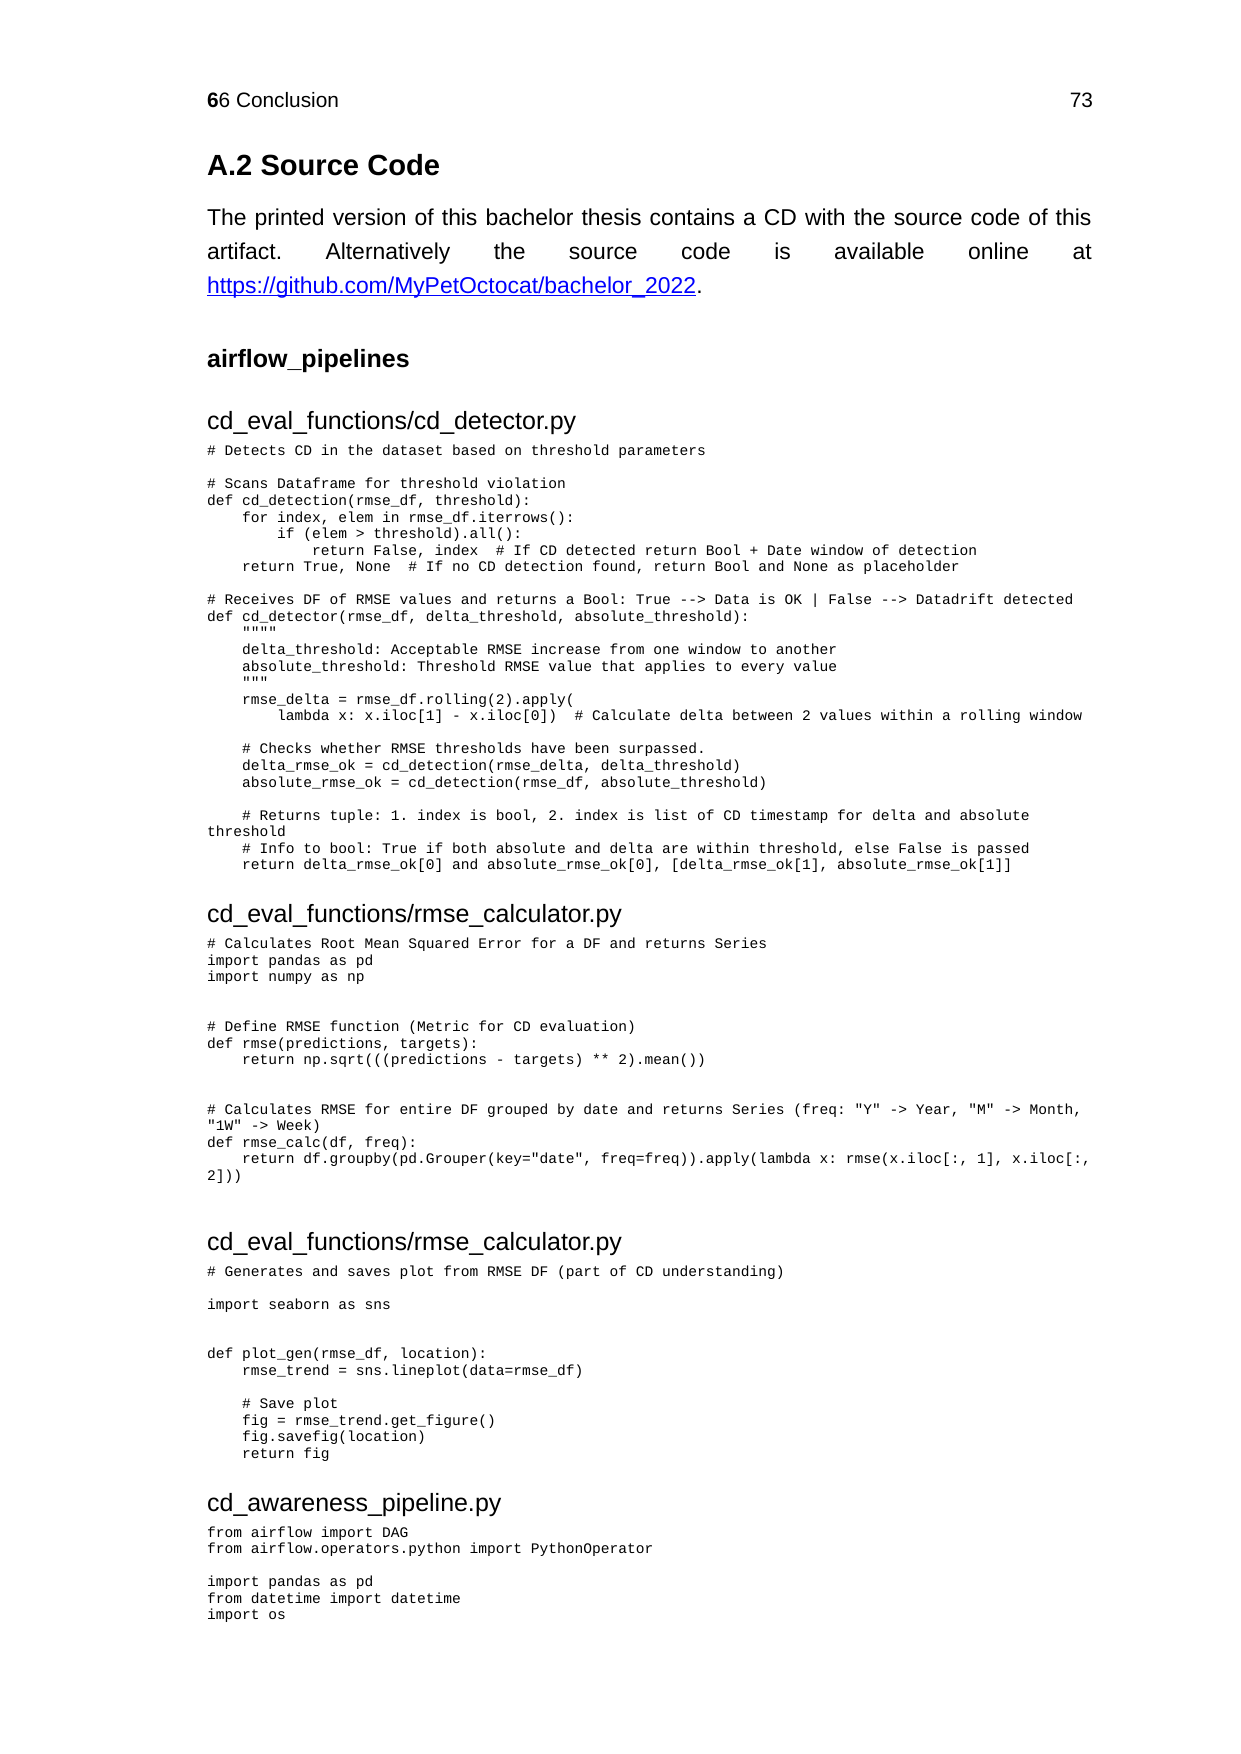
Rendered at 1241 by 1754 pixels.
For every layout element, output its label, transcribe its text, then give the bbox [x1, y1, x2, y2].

text fig.savefig(location) [207, 1429, 1092, 1446]
text delta_threshold: Acceptable RMSE increase from one window to another [207, 642, 1092, 659]
text # Receives DF of RMSE values and returns a Bool: True --> Data is OK | False --> Datadrift detected [207, 593, 1092, 609]
text rmse_delta = rmse_df.rolling(2).apply( [207, 692, 1092, 708]
text # Detects CD in the dataset based on threshold parameters [207, 443, 1092, 460]
subtitle A.2 Source Code [207, 148, 1092, 181]
text absolute_rmse_ok = cd_detection(rmse_df, absolute_threshold) [207, 775, 1092, 791]
text # Scans Dataframe for threshold violation [207, 477, 1092, 493]
text # Info to bool: True if both absolute and delta are within threshold, else False is passed [207, 841, 1092, 858]
text lambda x: x.iloc[1] - x.iloc[0]) # Calculate delta between 2 values within a rolling window [207, 708, 1092, 725]
text return fig [207, 1446, 1092, 1462]
text return delta_rmse_ok[0] and absolute_rmse_ok[0], [delta_rmse_ok[1], absolute_rmse_ok[1]] [207, 858, 1092, 874]
text def cd_detector(rmse_df, delta_threshold, absolute_threshold): [207, 609, 1092, 626]
text from airflow import DAG [207, 1525, 1092, 1541]
text absolute_threshold: Threshold RMSE value that applies to every value [207, 659, 1092, 675]
text fig = rmse_trend.get_figure() [207, 1413, 1092, 1429]
text def rmse(predictions, targets): [207, 1036, 1092, 1052]
text def cd_detection(rmse_df, threshold): [207, 493, 1092, 510]
text # Returns tuple: 1. index is bool, 2. index is list of CD timestamp for delta and absolute threshold [207, 808, 1092, 841]
text import pandas as pd [207, 953, 1092, 969]
text return True, None # If no CD detection found, return Bool and None as placeholder [207, 559, 1092, 576]
text # Calculates Root Mean Squared Error for a DF and returns Series [207, 936, 1092, 953]
text from airflow.operators.python import PythonOperator [207, 1541, 1092, 1558]
text for index, elem in rmse_df.iterrows(): [207, 510, 1092, 526]
text delta_rmse_ok = cd_detection(rmse_delta, delta_threshold) [207, 758, 1092, 775]
text import pandas as pd [207, 1574, 1092, 1591]
subtitle cd_eval_functions/cd_detector.py [207, 406, 1092, 435]
text def rmse_calc(df, freq): [207, 1135, 1092, 1152]
text def plot_gen(rmse_df, location): [207, 1347, 1092, 1363]
subtitle cd_awareness_pipeline.py [207, 1487, 1092, 1516]
text return np.sqrt(((predictions - targets) ** 2).mean()) [207, 1052, 1092, 1069]
text The printed version of this bachelor thesis contains a CD with the source code of this artifact. Alternatively the source code is available online at https://github.com/MyPetOctocat/bachelor_2022. [207, 204, 1092, 299]
text """" [207, 626, 1092, 642]
text """ [207, 675, 1092, 692]
text return df.groupby(pd.Grouper(key="date", freq=freq)).apply(lambda x: rmse(x.iloc[:, 1], x.iloc[:, 2])) [207, 1152, 1092, 1185]
text return False, index # If CD detected return Bool + Date window of detection [207, 543, 1092, 559]
text import numpy as np [207, 969, 1092, 986]
text # Define RMSE function (Metric for CD evaluation) [207, 1019, 1092, 1036]
text # Save plot [207, 1396, 1092, 1413]
text if (elem > threshold).all(): [207, 526, 1092, 543]
text from datetime import datetime [207, 1591, 1092, 1608]
text import os [207, 1608, 1092, 1624]
text # Generates and saves plot from RMSE DF (part of CD understanding) [207, 1264, 1092, 1280]
text rmse_trend = sns.lineplot(data=rmse_df) [207, 1363, 1092, 1380]
subtitle airflow_pipelines [207, 344, 1092, 373]
text # Calculates RMSE for entire DF grouped by date and returns Series (freq: "Y" -> Year, "M" -> Month, "1W" -> Week) [207, 1102, 1092, 1135]
subtitle cd_eval_functions/rmse_calculator.py [207, 1226, 1092, 1255]
text import seaborn as sns [207, 1297, 1092, 1313]
subtitle cd_eval_functions/rmse_calculator.py [207, 899, 1092, 928]
text # Checks whether RMSE thresholds have been surpassed. [207, 742, 1092, 758]
